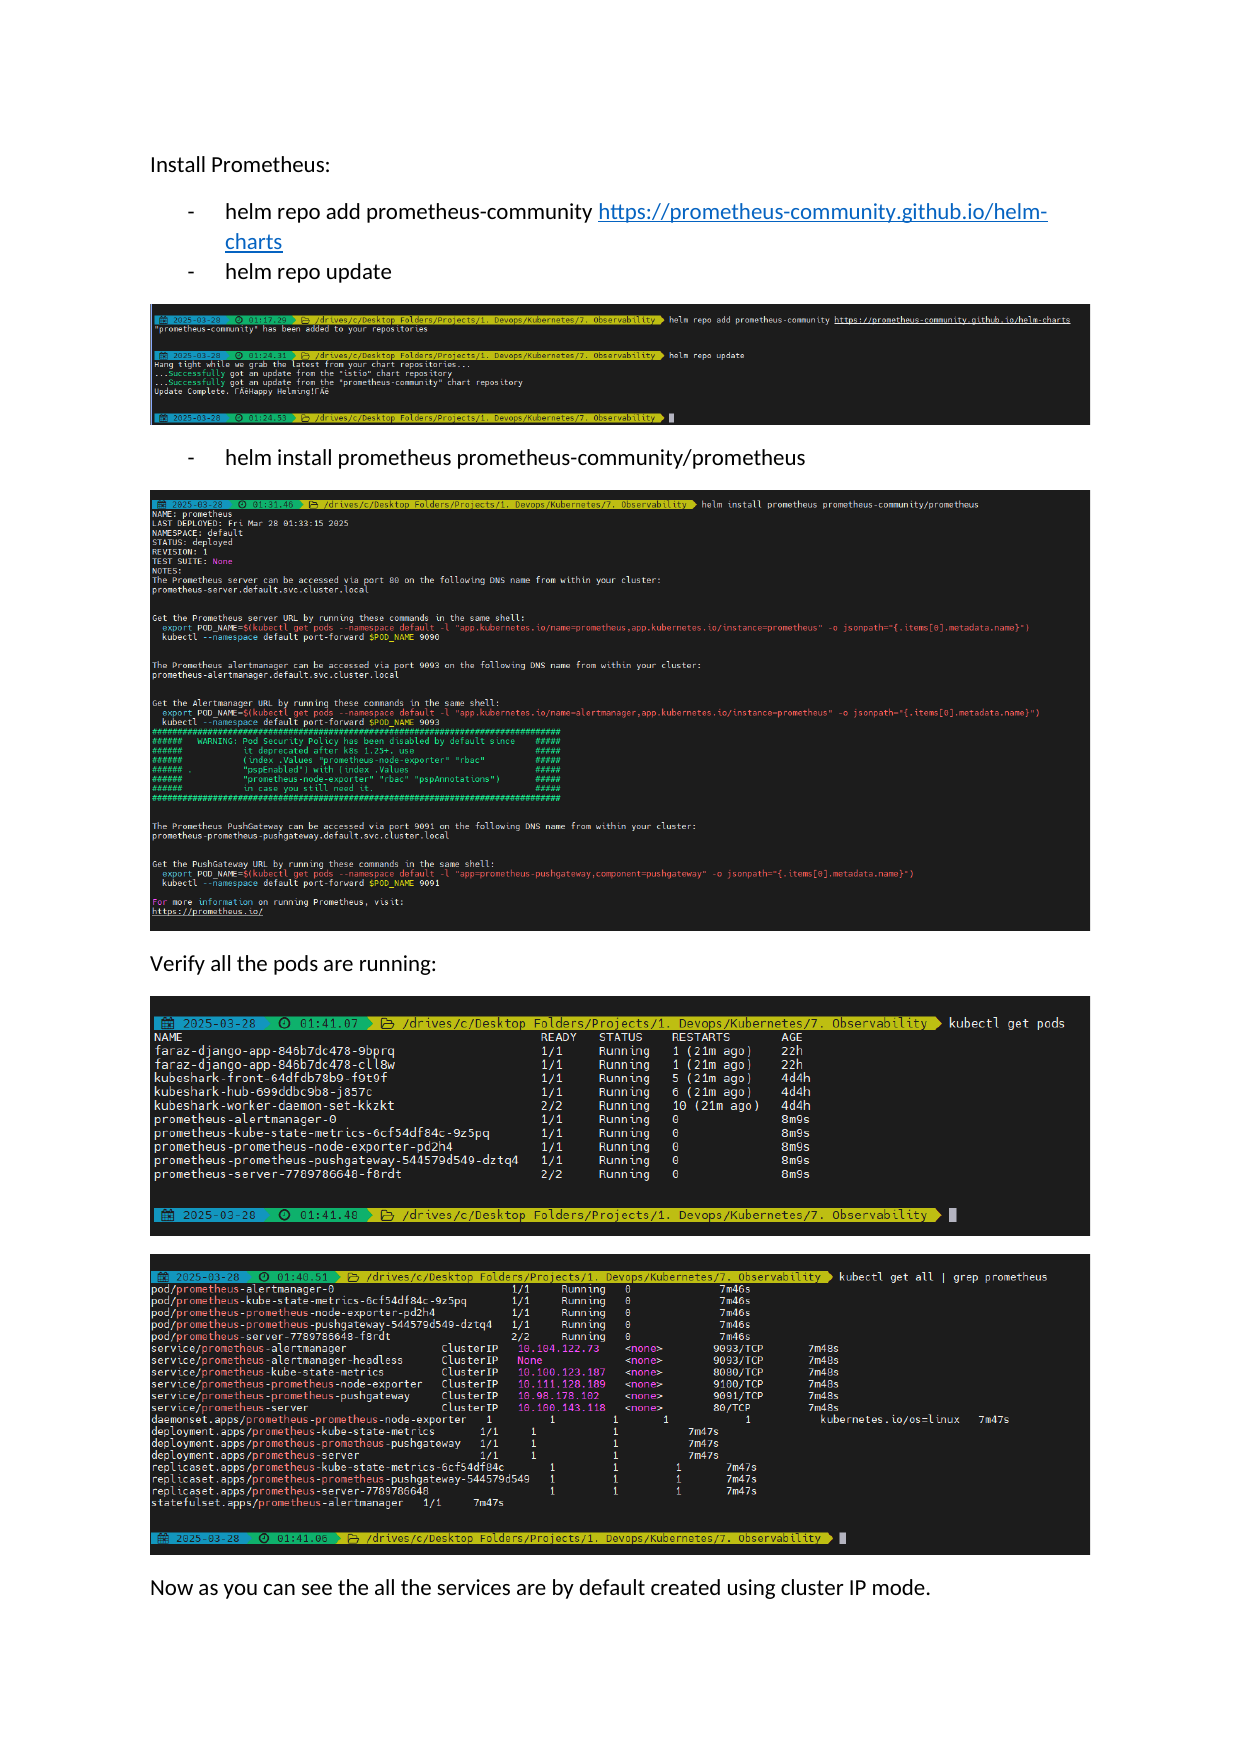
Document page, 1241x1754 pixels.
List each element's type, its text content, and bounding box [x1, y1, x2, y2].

picture [150, 304, 1091, 425]
picture [150, 1254, 1091, 1555]
text Verify all the pods are running: [150, 949, 1090, 977]
picture [150, 490, 1091, 931]
picture [150, 996, 1091, 1236]
text Now as you can see the all the services are by default created using cluster IP mode. [150, 1573, 1090, 1601]
list helm repo add prometheus-community https://prometheus-community.github.io/helm-charts [187, 197, 1090, 255]
list helm install prometheus prometheus-community/prometheus [187, 443, 1090, 471]
list helm repo update [187, 257, 1090, 285]
text Install Prometheus: [150, 150, 1090, 178]
